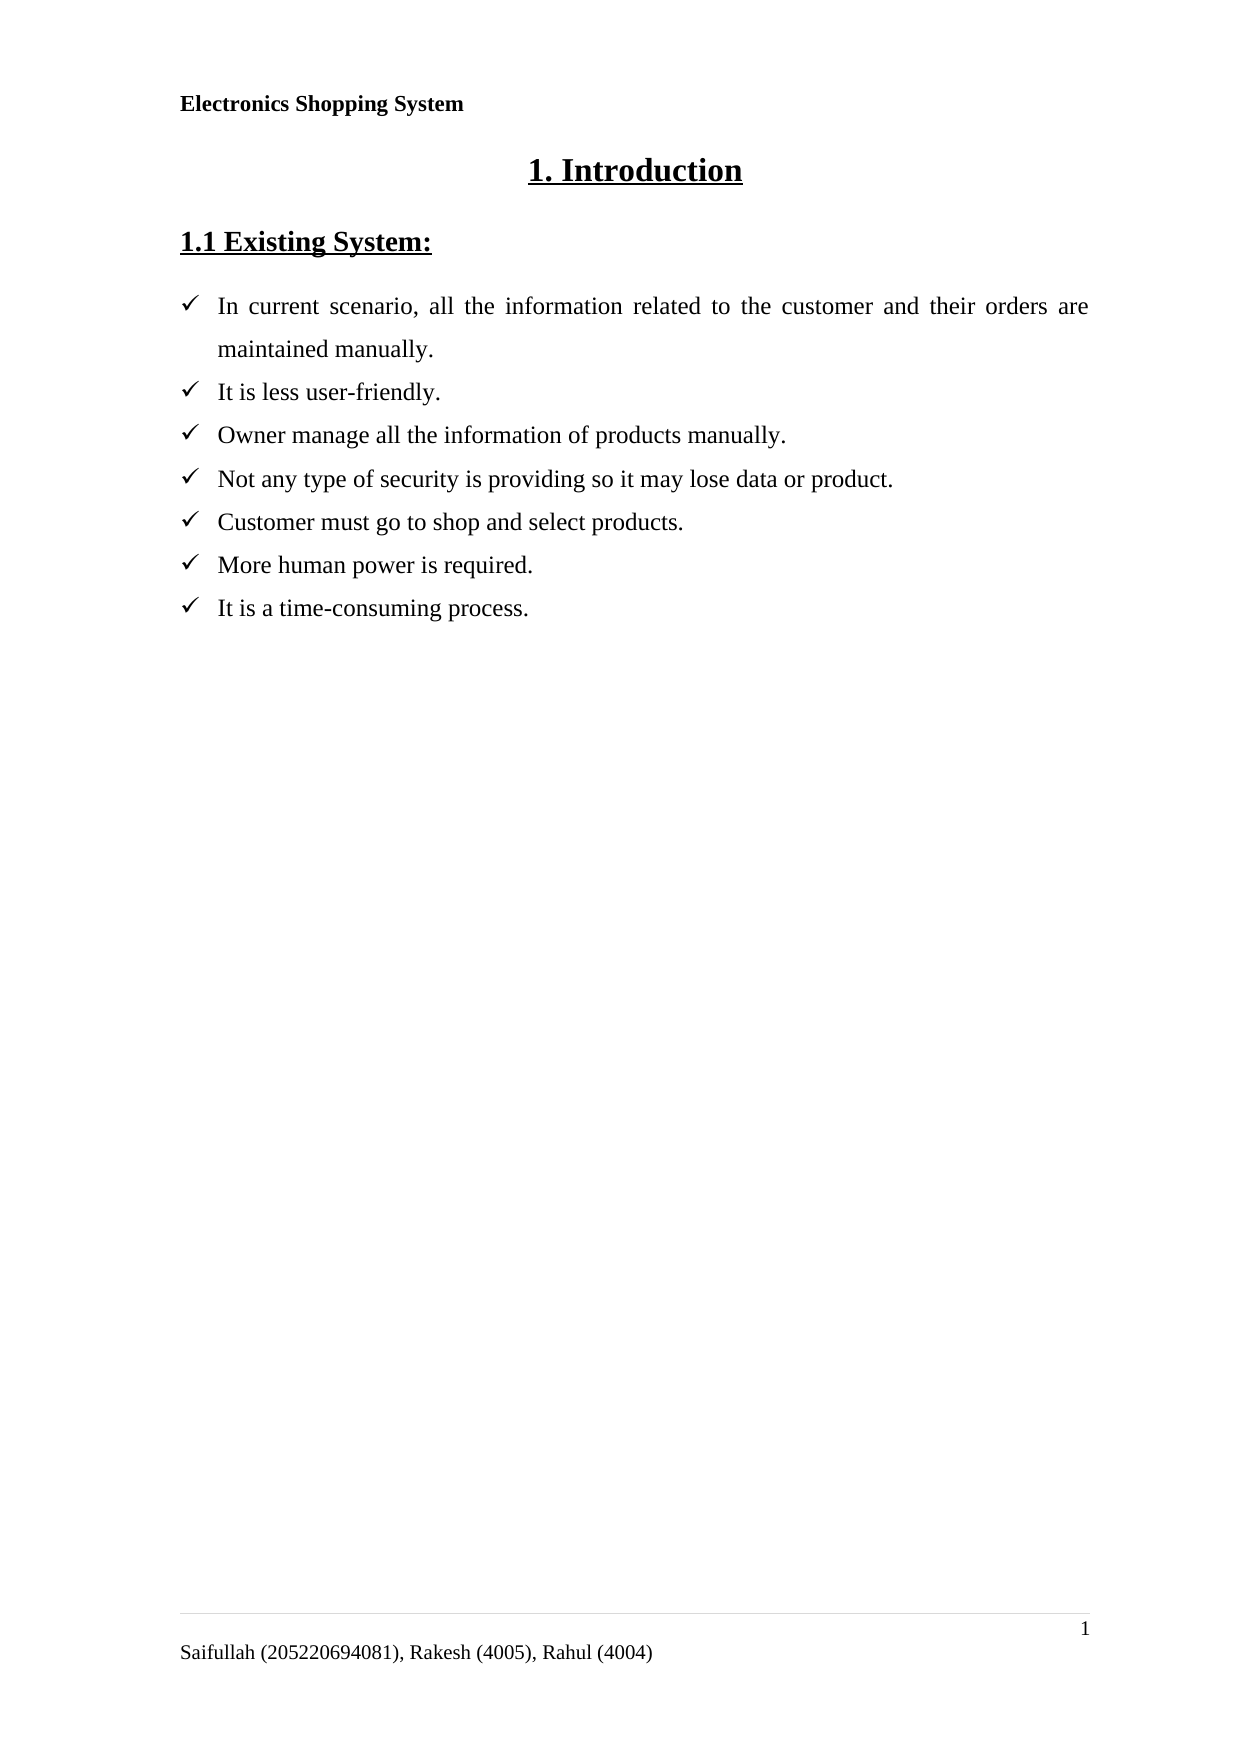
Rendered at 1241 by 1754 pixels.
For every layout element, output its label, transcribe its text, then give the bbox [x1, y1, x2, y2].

list It is less user-friendly. [180, 377, 1090, 406]
list In current scenario, all the information related to the customer and their orders are maintained manually. [180, 291, 1090, 363]
list More human power is required. [180, 550, 1090, 579]
list Not any type of security is providing so it may lose data or product. [180, 464, 1090, 492]
text 1. Introduction [180, 150, 1090, 188]
list Owner manage all the information of products manually. [180, 421, 1090, 449]
list Customer must go to shop and select products. [180, 507, 1090, 536]
list It is a time-consuming process. [180, 593, 1090, 622]
text 1.1 Existing System: [180, 224, 1090, 258]
